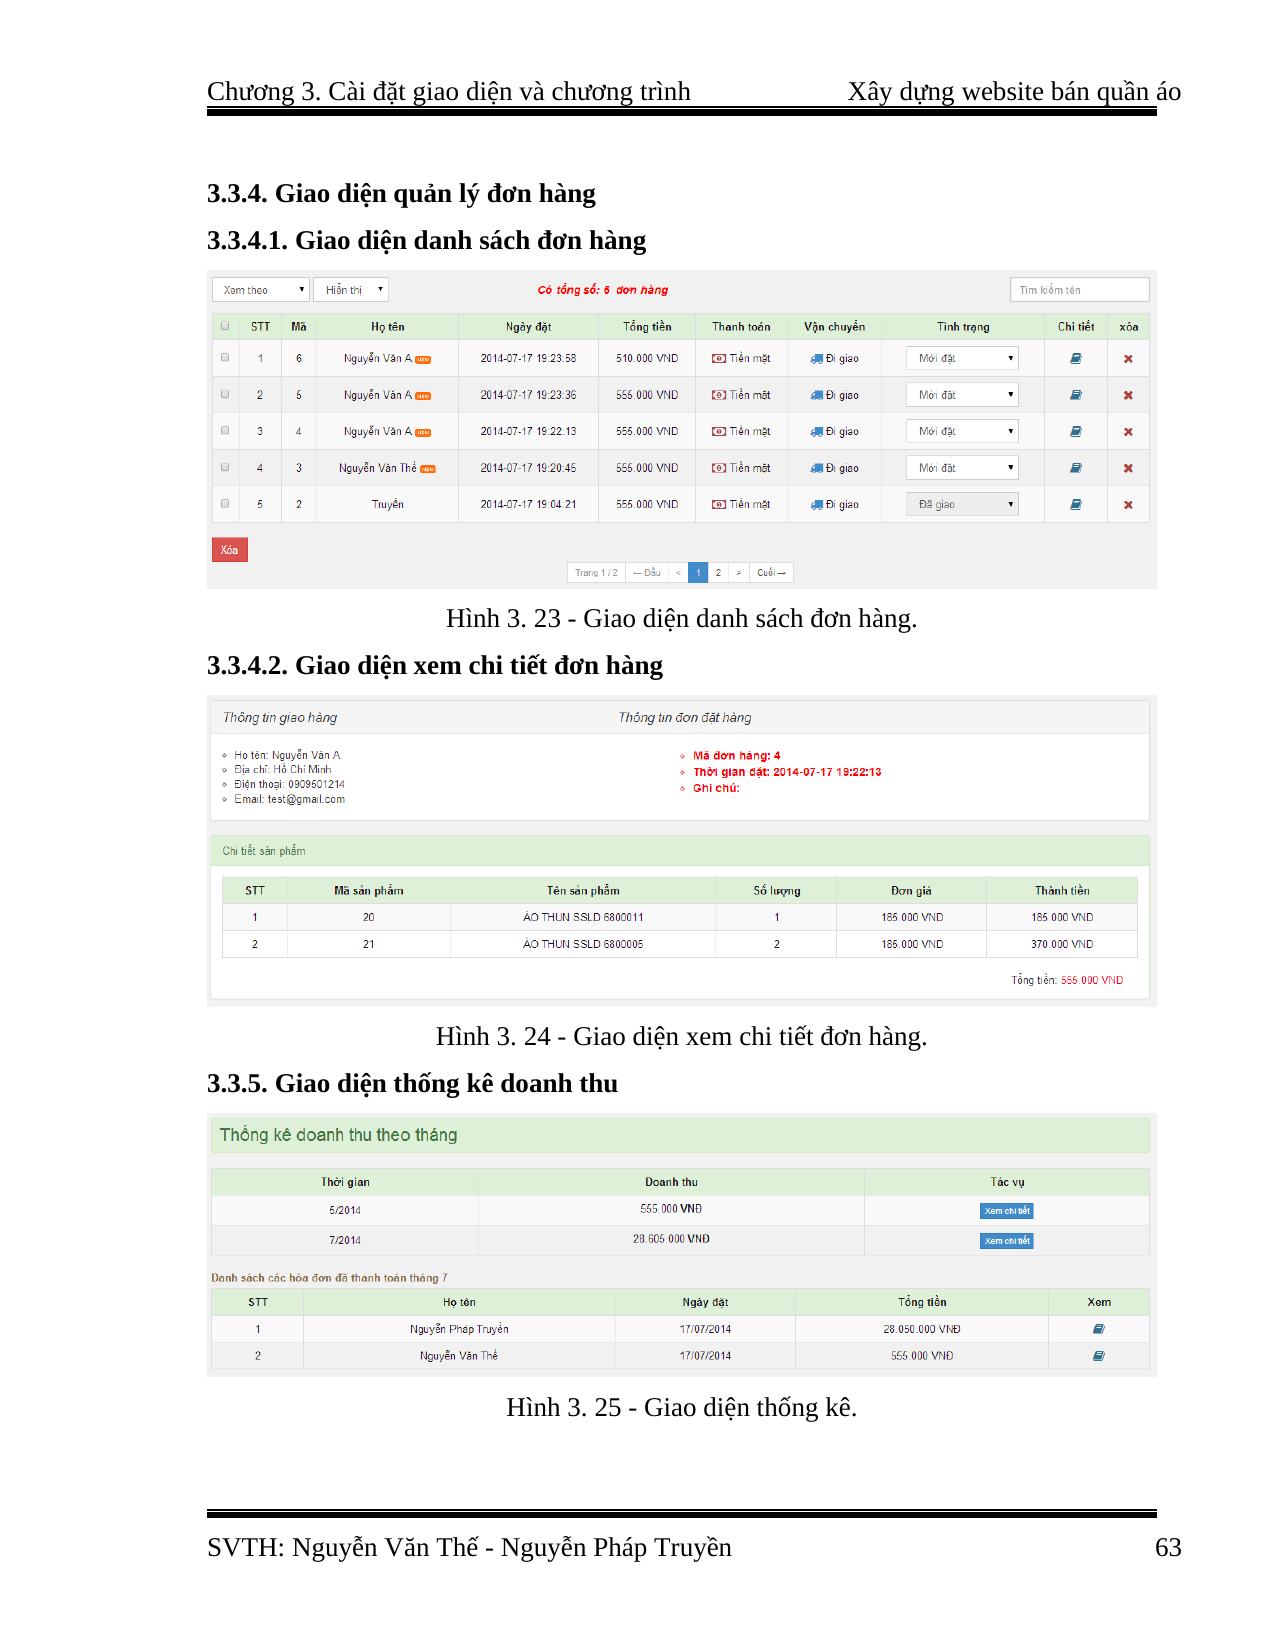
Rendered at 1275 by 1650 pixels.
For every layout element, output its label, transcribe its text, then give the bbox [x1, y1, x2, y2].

text Hình 3. 24 - Giao diện xem chi tiết đơn hàng. [207, 1021, 1157, 1052]
list Giao diện quản lý đơn hàng [207, 177, 1157, 208]
picture [206, 270, 1157, 589]
list Giao diện thống kê doanh thu [207, 1067, 1157, 1098]
text Hình 3. 25 - Giao diện thống kê. [207, 1391, 1157, 1422]
text Hình 3. 23 - Giao diện danh sách đơn hàng. [207, 602, 1157, 633]
list Giao diện xem chi tiết đơn hàng [207, 649, 1157, 680]
picture [206, 695, 1157, 1007]
list Giao diện danh sách đơn hàng [207, 224, 1157, 255]
picture [206, 1113, 1157, 1377]
